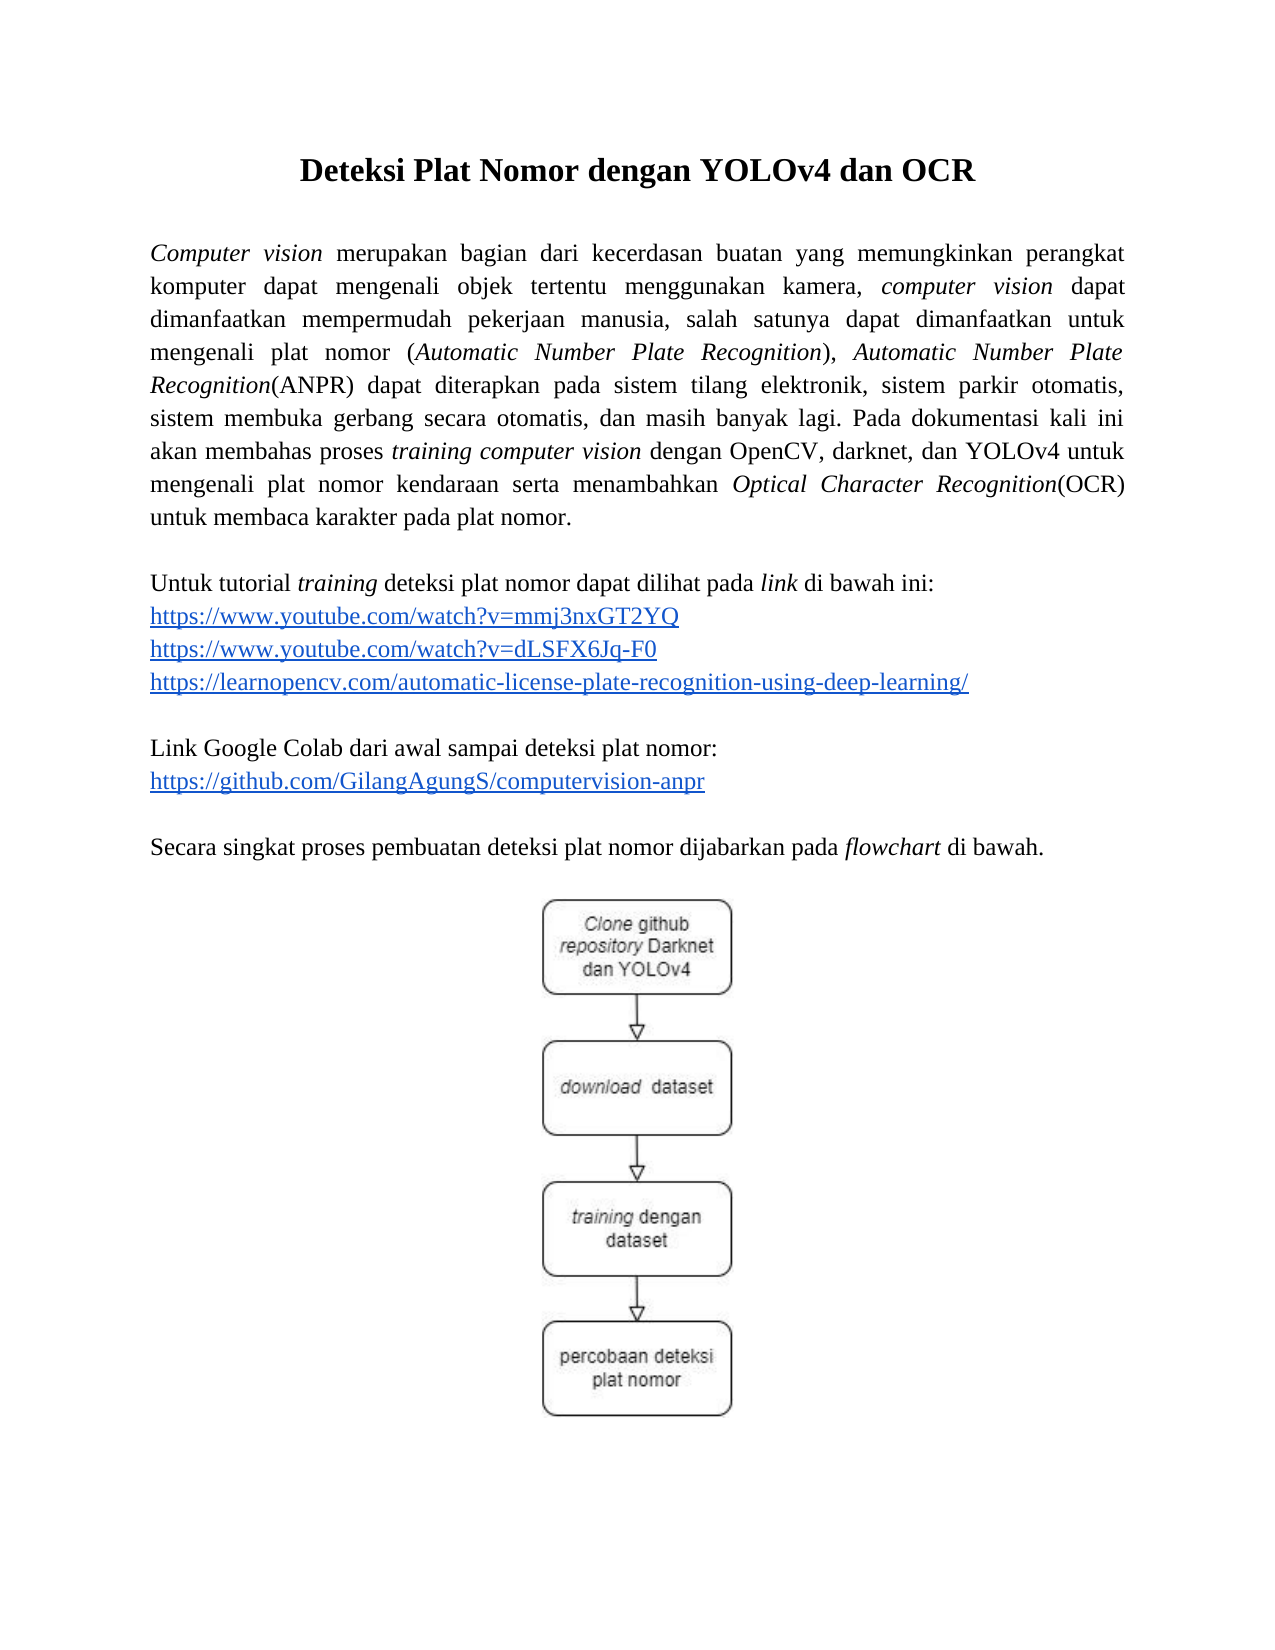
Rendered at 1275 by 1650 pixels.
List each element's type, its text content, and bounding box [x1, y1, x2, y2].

text https://www.youtube.com/watch?v=mmj3nxGT2YQ [150, 601, 1125, 630]
picture [541, 898, 734, 1418]
text https://www.youtube.com/watch?v=dLSFX6Jq-F0 [150, 634, 1125, 663]
text Deteksi Plat Nomor dengan YOLOv4 dan OCR [150, 150, 1125, 188]
text Link Google Colab dari awal sampai deteksi plat nomor: [150, 733, 1125, 762]
text Computer vision merupakan bagian dari kecerdasan buatan yang memungkinkan perangkat komputer dapat mengenali objek tertentu menggunakan kamera, computer vision dapat dimanfaatkan mempermudah pekerjaan manusia, salah satunya dapat dimanfaatkan untuk mengenali plat nomor (Automatic Number Plate Recognition), Automatic Number Plate Recognition(ANPR) dapat diterapkan pada sistem tilang elektronik, sistem parkir otomatis, sistem membuka gerbang secara otomatis, dan masih banyak lagi. Pada dokumentasi kali ini akan membahas proses training computer vision dengan OpenCV, darknet, dan YOLOv4 untuk mengenali plat nomor kendaraan serta menambahkan Optical Character Recognition(OCR) untuk membaca karakter pada plat nomor. [150, 238, 1125, 531]
text https://learnopencv.com/automatic-license-plate-recognition-using-deep-learning/ [150, 667, 1125, 696]
text https://github.com/GilangAgungS/computervision-anpr [150, 766, 1125, 795]
text Untuk tutorial training deteksi plat nomor dapat dilihat pada link di bawah ini: [150, 568, 1125, 597]
text Secara singkat proses pembuatan deteksi plat nomor dijabarkan pada flowchart di bawah. [150, 832, 1125, 861]
